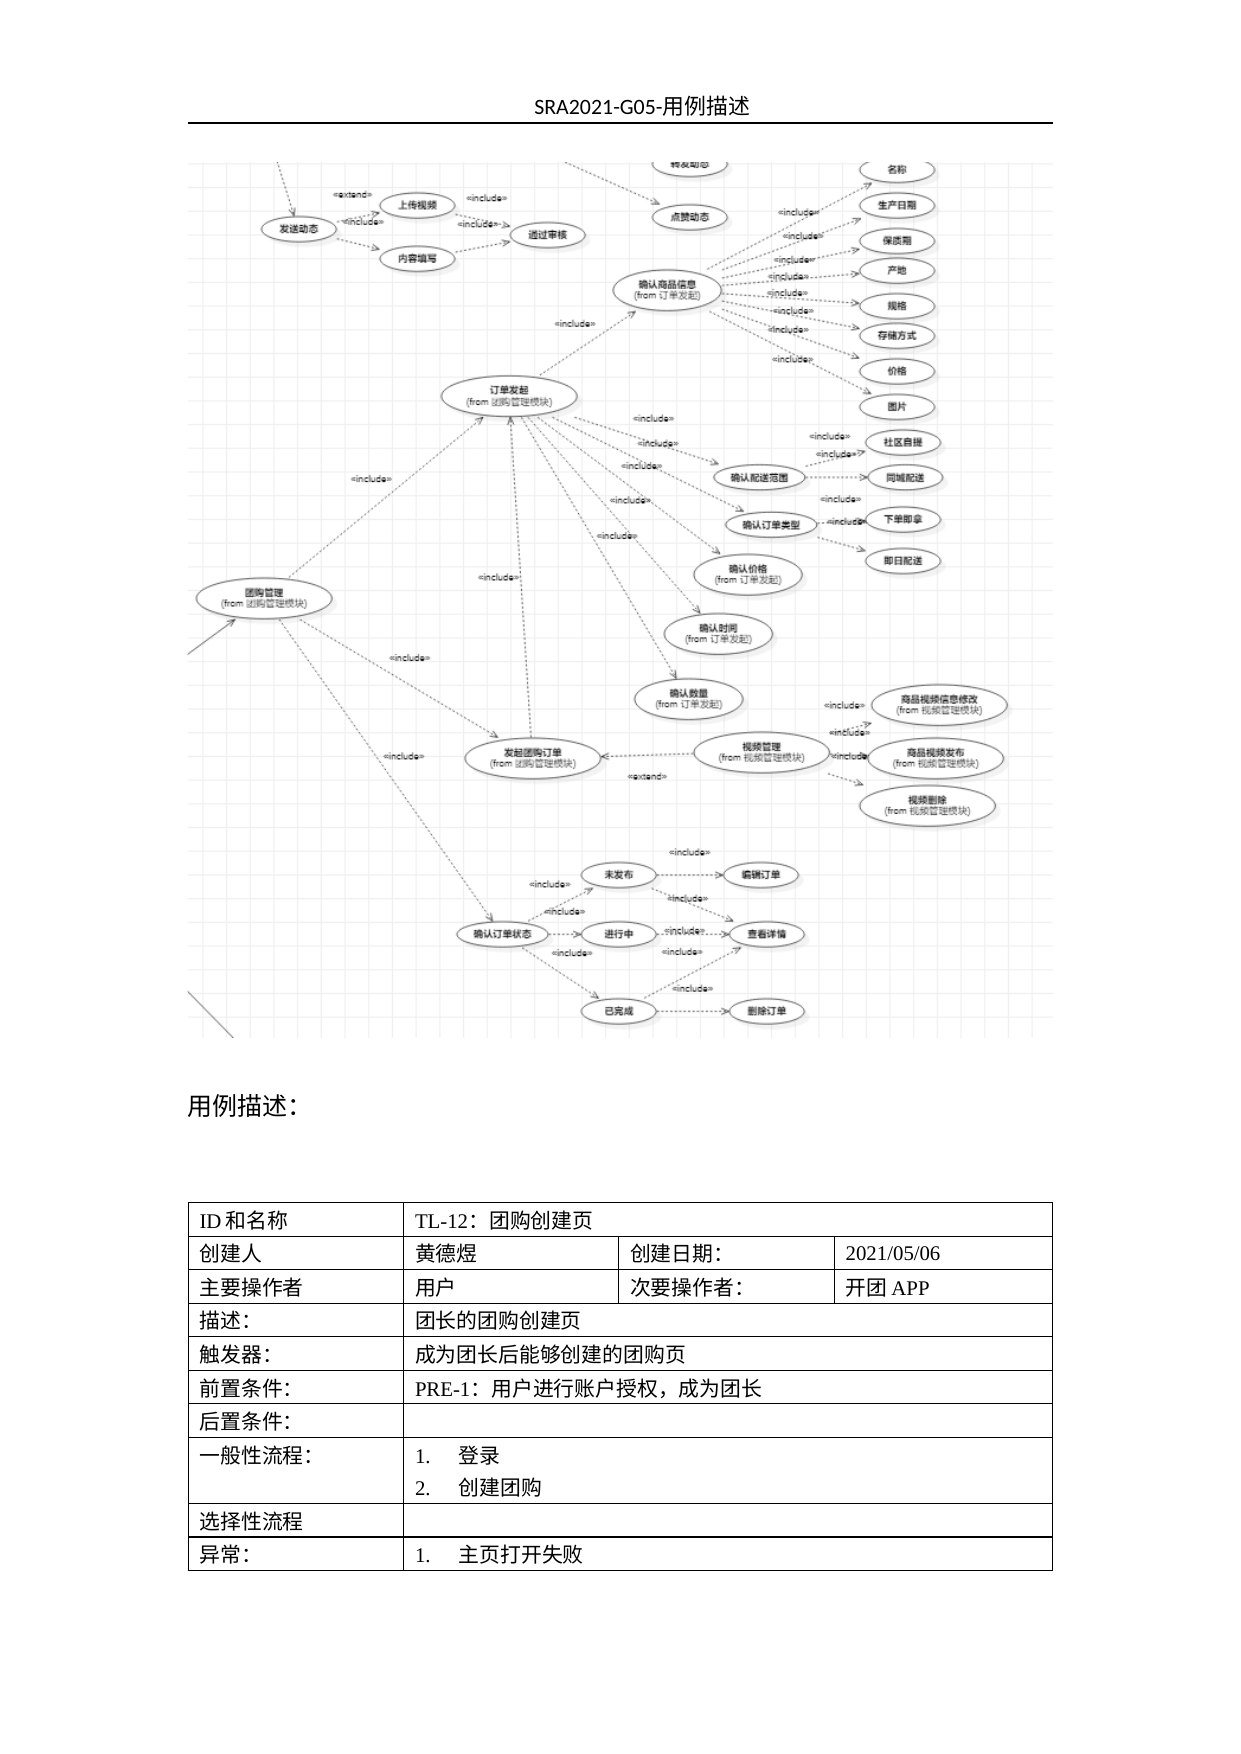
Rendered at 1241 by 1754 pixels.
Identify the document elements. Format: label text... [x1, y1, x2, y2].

table_cell 用户 [404, 1270, 618, 1303]
table_cell 创建人 [189, 1237, 403, 1269]
table_header ID和名称 [189, 1203, 403, 1236]
table_cell 团长的团购创建页 [404, 1304, 1052, 1336]
table_cell [404, 1504, 1052, 1536]
table_cell 前置条件： [189, 1371, 403, 1403]
table_cell 后置条件： [189, 1404, 403, 1437]
table_cell 异常： [189, 1538, 403, 1570]
table_cell [404, 1404, 1052, 1437]
table_cell 选择性流程 [189, 1504, 403, 1536]
table_cell 触发器： [189, 1337, 403, 1370]
table_cell 黄德煜 [404, 1237, 618, 1269]
table_cell 主页打开失败 网络连接失败 [404, 1538, 1052, 1570]
table_cell 成为团长后能够创建的团购页 [404, 1337, 1052, 1370]
table_cell PRE-1：用户进行账户授权，成为团长 [404, 1371, 1052, 1403]
text 用例描述： [187, 1072, 1053, 1137]
table_cell 一般性流程： [189, 1438, 403, 1503]
table_cell 开团APP [835, 1270, 1052, 1303]
table_cell 创建日期： [619, 1237, 834, 1269]
picture [187, 162, 1053, 1038]
table_cell 2021/05/06 [835, 1237, 1052, 1269]
table_cell 描述： [189, 1304, 403, 1336]
table_header TL-12：团购创建页 [404, 1203, 1052, 1236]
table_cell 次要操作者： [619, 1270, 834, 1303]
table_cell 登录 创建团购 [404, 1438, 1052, 1503]
table_cell 主要操作者 [189, 1270, 403, 1303]
